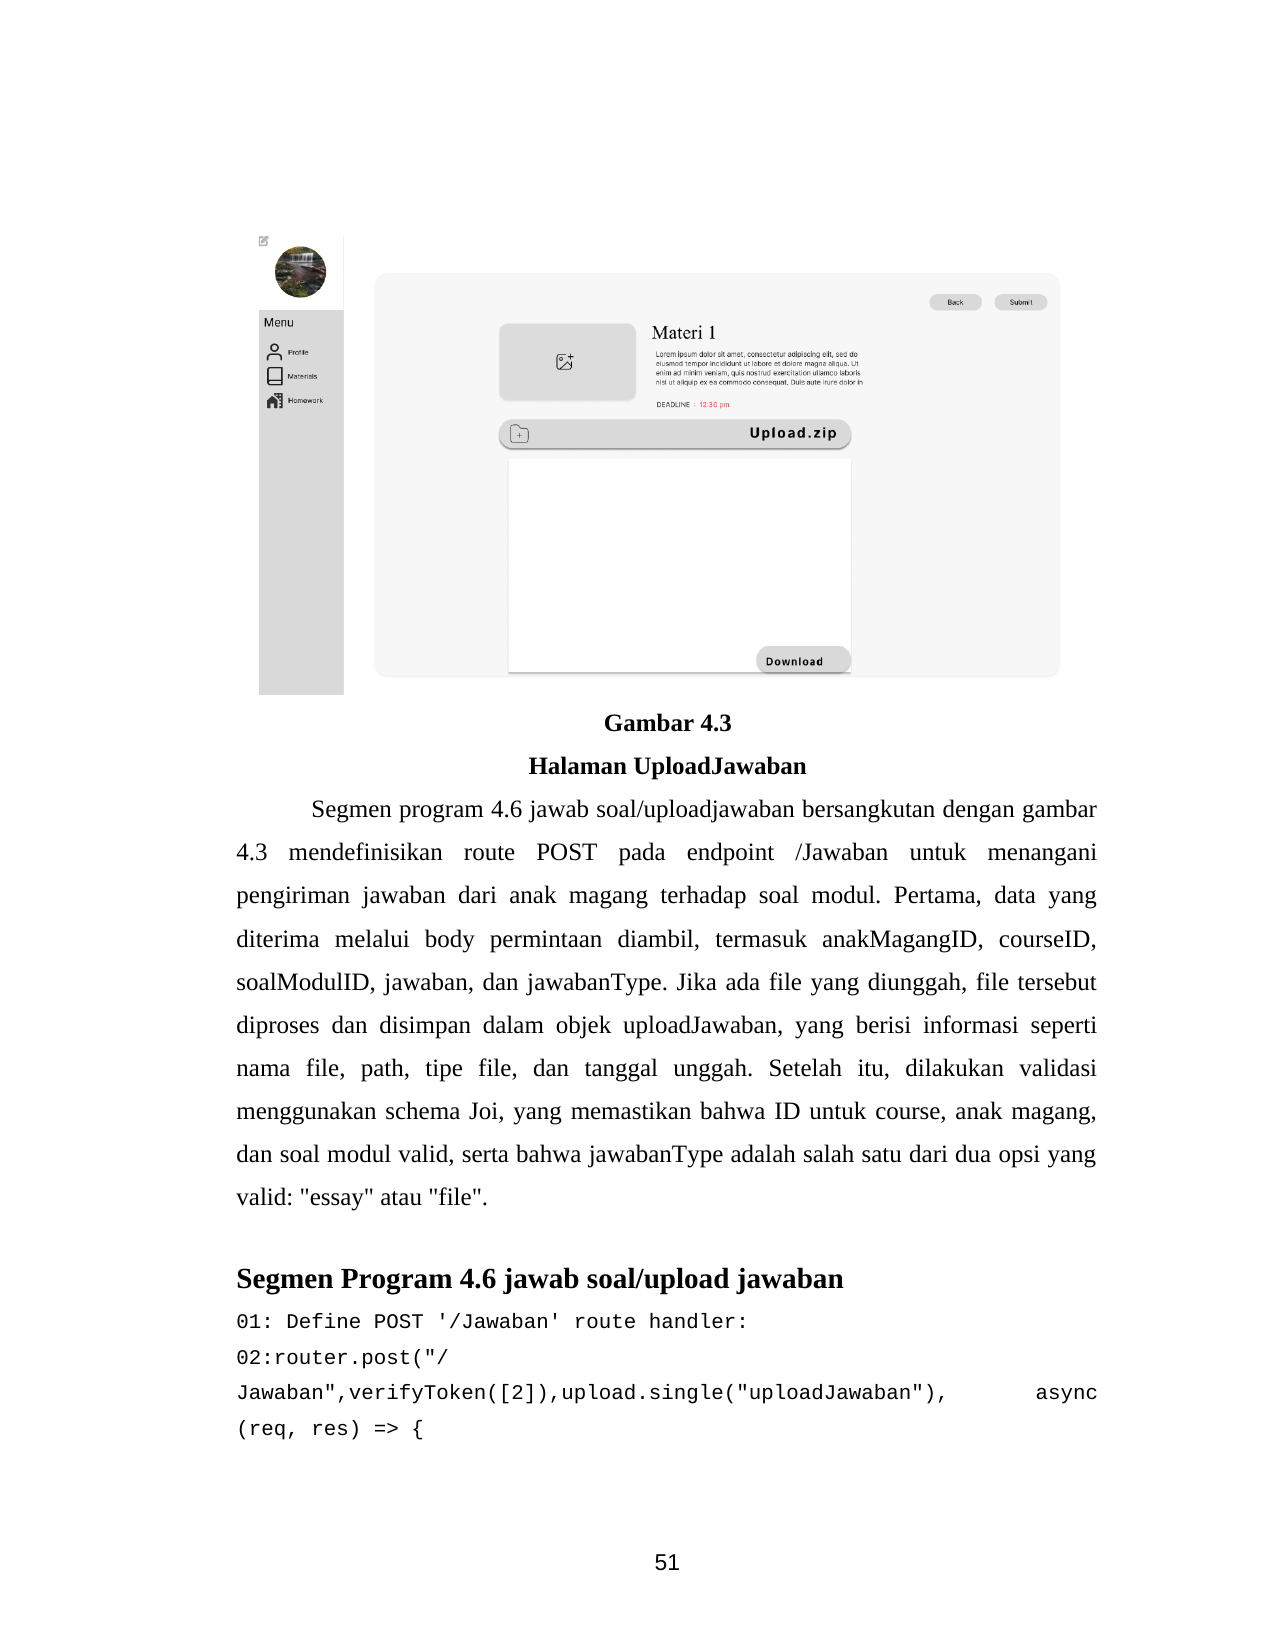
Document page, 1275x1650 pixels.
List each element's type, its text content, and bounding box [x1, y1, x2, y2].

picture [258, 236, 1076, 695]
text Gambar 4.3 [237, 708, 1098, 737]
text Segmen program 4.6 jawab soal/uploadjawaban bersangkutan dengan gambar 4.3 mendefinisikan route POST pada endpoint /Jawaban untuk menangani pengiriman jawaban dari anak magang terhadap soal modul. Pertama, data yang diterima melalui body permintaan diambil, termasuk anakMagangID, courseID, soalModulID, jawaban, dan jawabanType. Jika ada file yang diunggah, file tersebut diproses dan disimpan dalam objek uploadJawaban, yang berisi informasi seperti nama file, path, tipe file, dan tanggal unggah. Setelah itu, dilakukan validasi menggunakan schema Joi, yang memastikan bahwa ID untuk course, anak magang, dan soal modul valid, serta bahwa jawabanType adalah salah satu dari dua opsi yang valid: "essay" atau "file". [236, 794, 1098, 1211]
text 02:router.post("/Jawaban",verifyToken([2]),upload.single("uploadJawaban"), async (req, res) => { [236, 1347, 1098, 1441]
text 01: Define POST '/Jawaban' route handler: [236, 1311, 1098, 1335]
text Halaman UploadJawaban [237, 751, 1098, 780]
text Segmen Program 4.6 jawab soal/upload jawaban [236, 1261, 1098, 1294]
